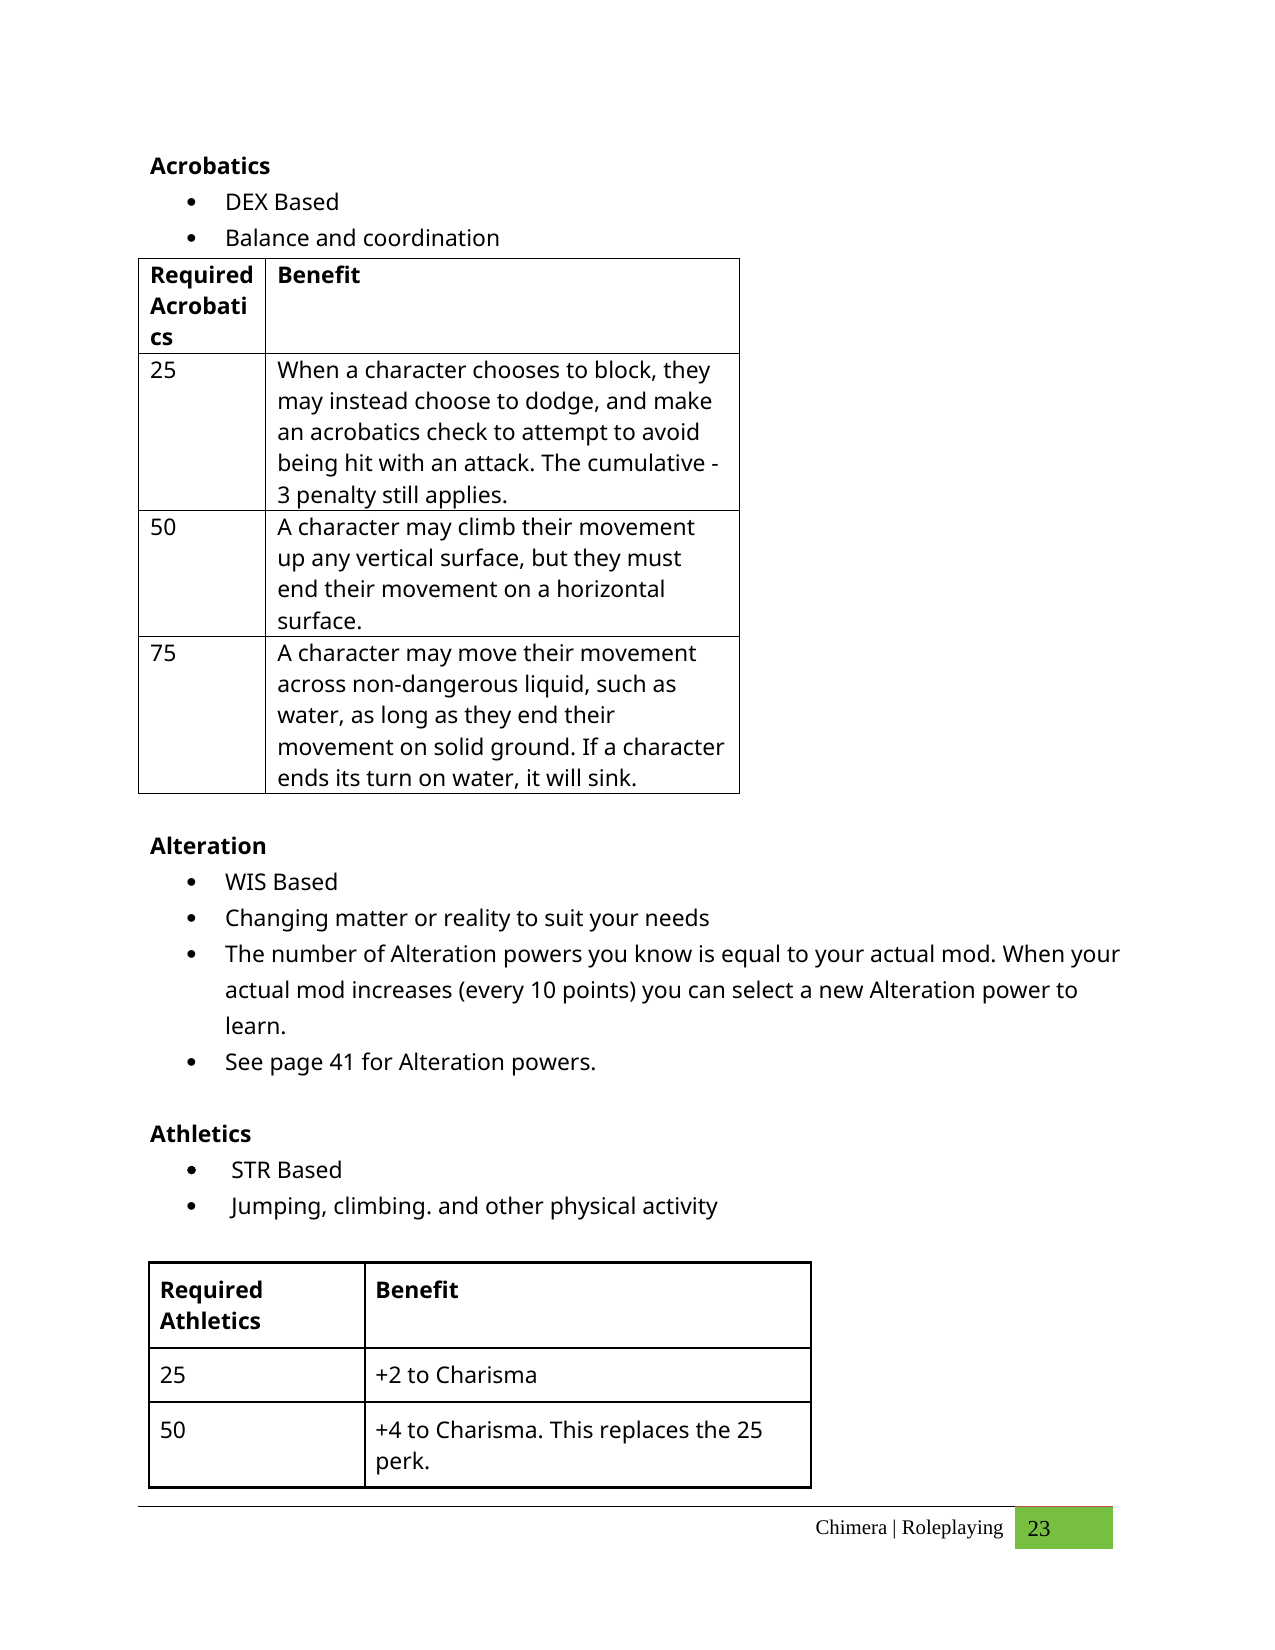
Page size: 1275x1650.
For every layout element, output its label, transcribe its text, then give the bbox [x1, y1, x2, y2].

table_cell A character may climb their movement up any vertical surface, but they must end their movement on a horizontal surface. [266, 511, 739, 636]
table_cell 50 [139, 511, 265, 636]
table_cell 50 [150, 1403, 364, 1486]
table_cell 25 [139, 354, 265, 510]
table_cell When a character chooses to block, they may instead choose to dodge, and make an acrobatics check to attempt to avoid being hit with an attack. The cumulative -3 penalty still applies. [266, 354, 739, 510]
table_cell +2 to Charisma [366, 1349, 810, 1401]
table_cell 25 [150, 1349, 364, 1401]
table_header Required Acrobatics [139, 259, 265, 353]
table_header Benefit [266, 259, 739, 353]
table_cell +4 to Charisma. This replaces the 25 perk. [366, 1403, 810, 1486]
list The number of Alteration powers you know is equal to your actual mod. When your actual mod increases (every 10 points) you can select a new Alteration power to learn. [187, 938, 1125, 1041]
list Balance and coordination [187, 222, 1125, 253]
text Alteration [150, 830, 1125, 861]
table_header Required Athletics [150, 1264, 364, 1347]
table_cell A character may move their movement across non-dangerous liquid, such as water, as long as they end their movement on solid ground. If a character ends its turn on water, it will sink. [266, 637, 739, 793]
table_cell 75 [139, 637, 265, 793]
text Athletics [150, 1118, 1125, 1149]
list STR Based [187, 1154, 1125, 1185]
list Changing matter or reality to suit your needs [187, 902, 1125, 933]
table_header Benefit [366, 1264, 810, 1347]
list WIS Based [187, 866, 1125, 897]
list Jumping, climbing. and other physical activity [187, 1189, 1125, 1221]
list See page 33 for Alteration powers. [187, 1046, 1125, 1077]
text Acrobatics [150, 150, 1125, 181]
list DEX Based [187, 186, 1125, 217]
